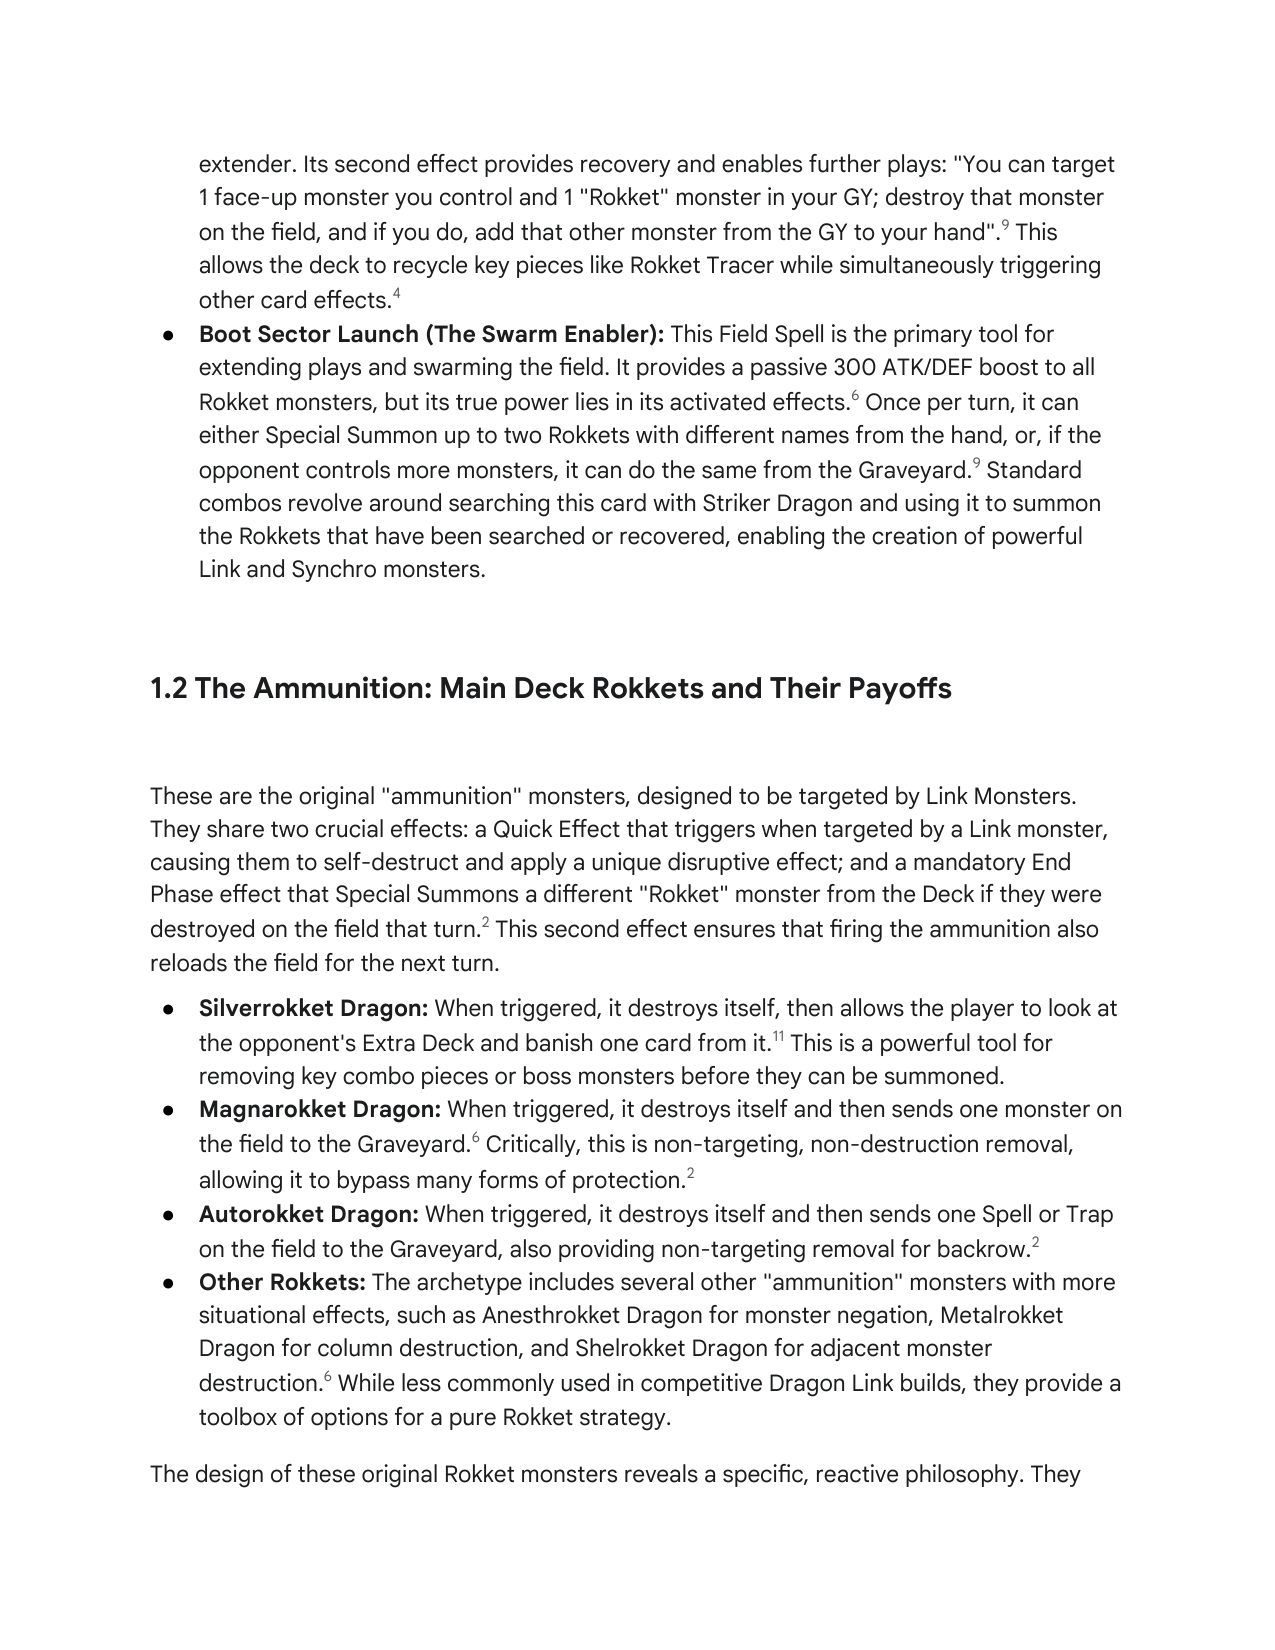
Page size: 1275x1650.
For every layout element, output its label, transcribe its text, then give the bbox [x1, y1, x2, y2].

list Boot Sector Launch (The Swarm Enabler): This Field Spell is the primary tool for extending plays and swarming the field. It provides a passive 300 ATK/DEF boost to all Rokket monsters, but its true power lies in its activated effects.6 Once per turn, it can either Special Summon up to two Rokkets with different names from the hand, or, if the opponent controls more monsters, it can do the same from the Graveyard.9 Standard combos revolve around searching this card with Striker Dragon and using it to summon the Rokkets that have been searched or recovered, enabling the creation of powerful Link and Synchro monsters. [161, 320, 1125, 584]
text These are the original "ammunition" monsters, designed to be targeted by Link Monsters. They share two crucial effects: a Quick Effect that triggers when targeted by a Link monster, causing them to self-destruct and apply a unique disruptive effect; and a mandatory End Phase effect that Special Summons a different "Rokket" monster from the Deck if they were destroyed on the field that turn.2 This second effect ensures that firing the ammunition also reloads the field for the next turn. [150, 782, 1125, 978]
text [150, 1461, 1125, 1489]
list Magnarokket Dragon: When triggered, it destroys itself and then sends one monster on the field to the Graveyard.6 Critically, this is non-targeting, non-destruction removal, allowing it to bypass many forms of protection.2 [161, 1095, 1125, 1195]
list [161, 150, 1125, 316]
subtitle 1.2 The Ammunition: Main Deck Rokkets and Their Payoffs [150, 670, 1125, 707]
list Silverrokket Dragon: When triggered, it destroys itself, then allows the player to look at the opponent's Extra Deck and banish one card from it.11 This is a powerful tool for removing key combo pieces or boss monsters before they can be summoned. [161, 994, 1125, 1091]
list Autorokket Dragon: When triggered, it destroys itself and then sends one Spell or Trap on the field to the Graveyard, also providing non-targeting removal for backrow.2 [161, 1200, 1125, 1264]
list Other Rokkets: The archetype includes several other "ammunition" monsters with more situational effects, such as Anesthrokket Dragon for monster negation, Metalrokket Dragon for column destruction, and Shelrokket Dragon for adjacent monster destruction.6 While less commonly used in competitive Dragon Link builds, they provide a toolbox of options for a pure Rokket strategy. [161, 1269, 1125, 1432]
